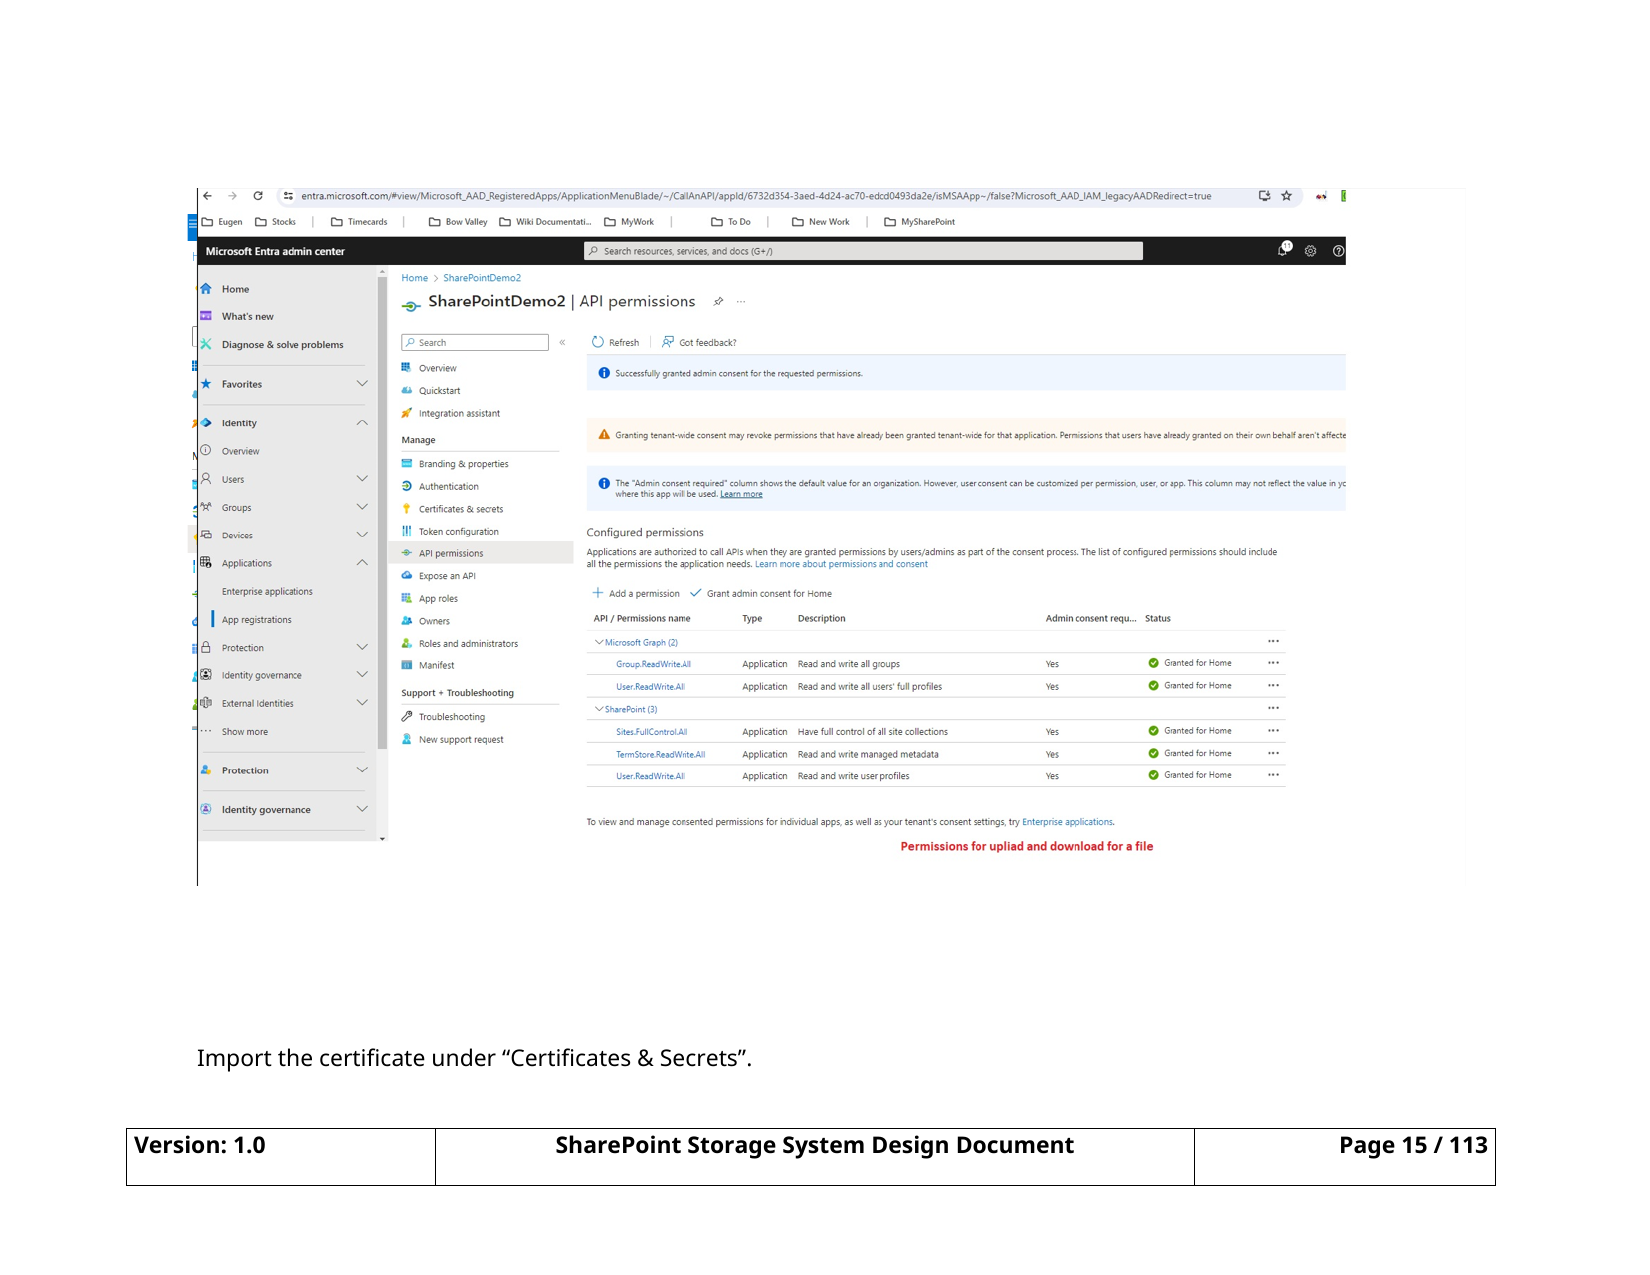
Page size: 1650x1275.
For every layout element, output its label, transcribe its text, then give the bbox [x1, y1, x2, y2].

subtitle Import the certificate under “Certificates & Secrets”. [197, 1042, 1509, 1073]
picture [187, 188, 1466, 886]
